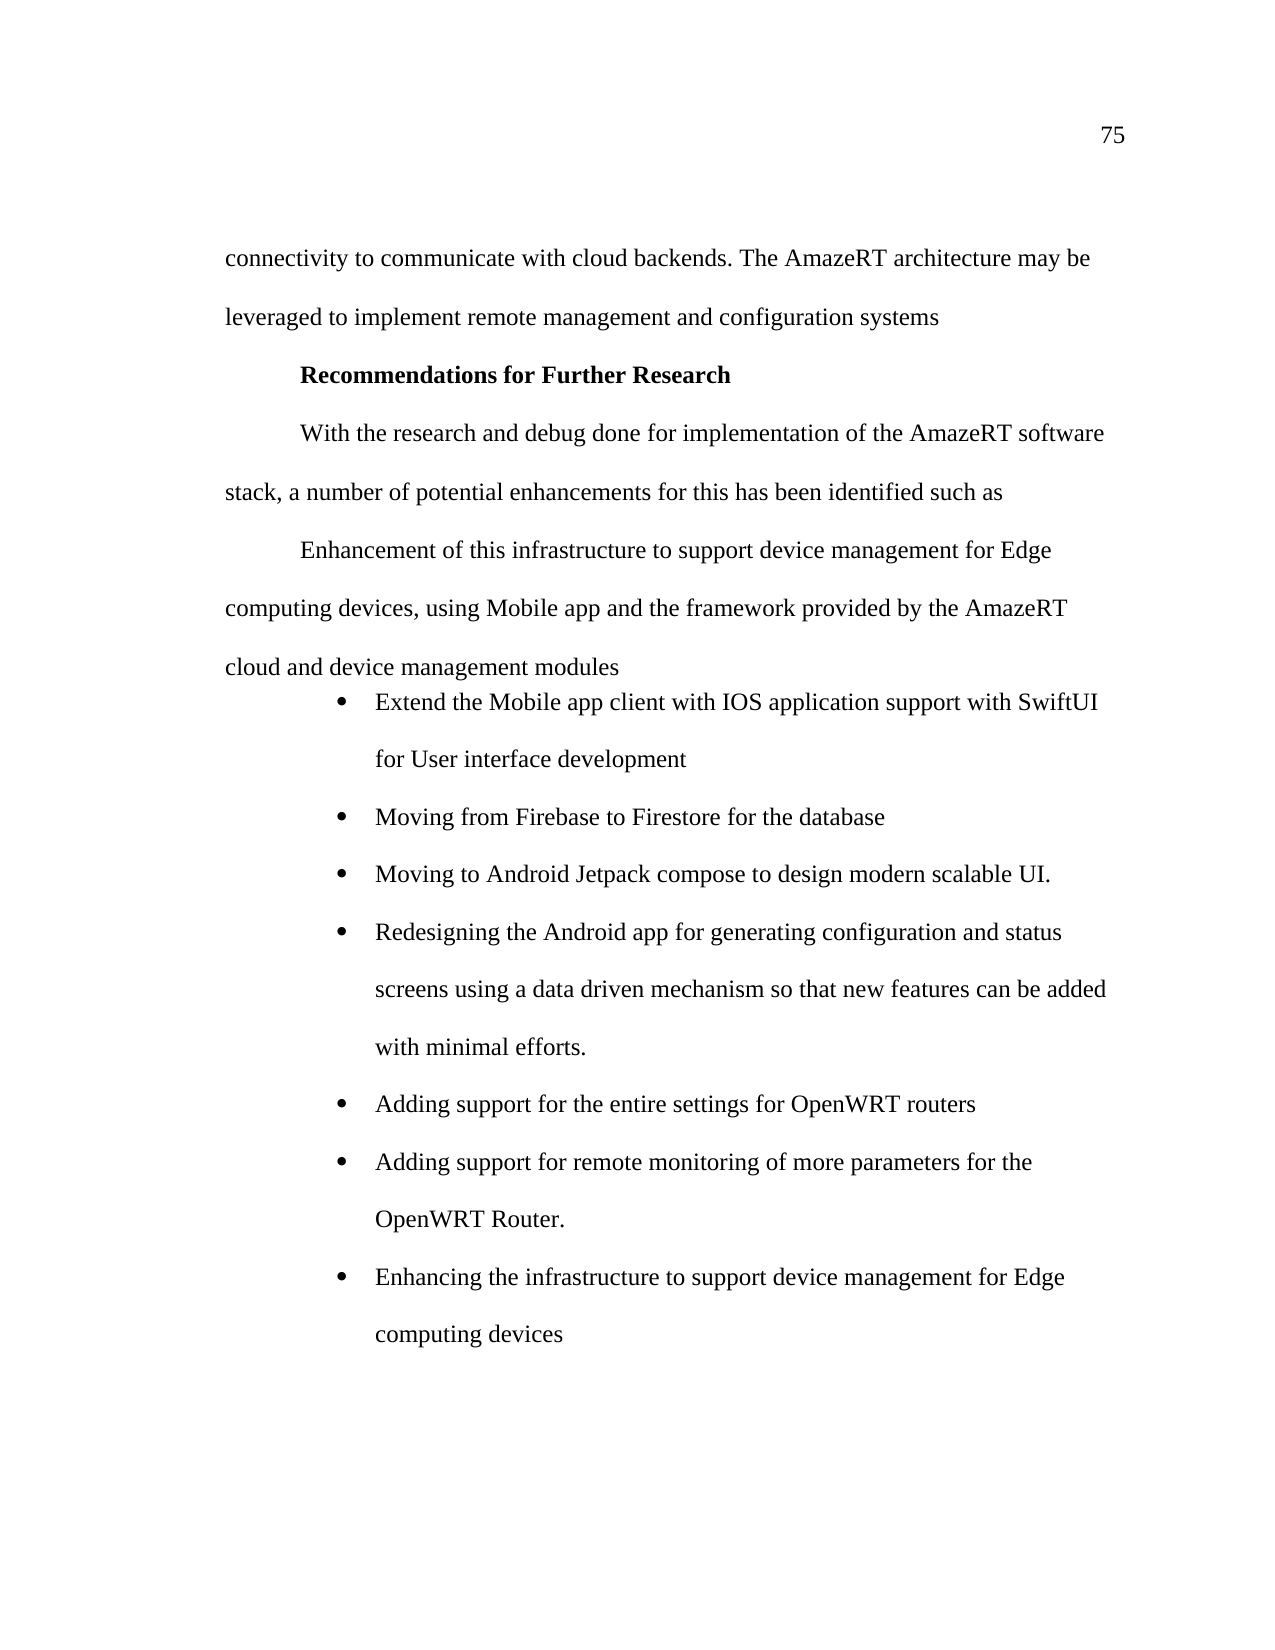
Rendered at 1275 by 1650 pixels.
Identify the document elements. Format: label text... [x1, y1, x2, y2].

text Enhancement of this infrastructure to support device management for Edge computing devices, using Mobile app and the framework provided by the AmazeRT cloud and device management modules [225, 512, 1125, 687]
list Moving to Android Jetpack compose to design modern scalable UI. [337, 859, 1125, 888]
list Adding support for the entire settings for OpenWRT routers [337, 1089, 1125, 1118]
list Redesigning the Android app for generating configuration and status screens using a data driven mechanism so that new features can be added with minimal efforts. [337, 917, 1125, 1060]
text With the research and debug done for implementation of the AmazeRT software stack, a number of potential enhancements for this has been identified such as [225, 395, 1125, 512]
list Moving from Firebase to Firestore for the database [337, 802, 1125, 830]
list Adding support for remote monitoring of more parameters for the OpenWRT Router. [337, 1147, 1125, 1233]
list Extend the Mobile app client with IOS application support with SwiftUI for User interface development [337, 687, 1125, 773]
list Enhancing the infrastructure to support device management for Edge computing devices [337, 1262, 1125, 1348]
subtitle Recommendations for Further Research [225, 337, 1125, 395]
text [225, 220, 1125, 337]
